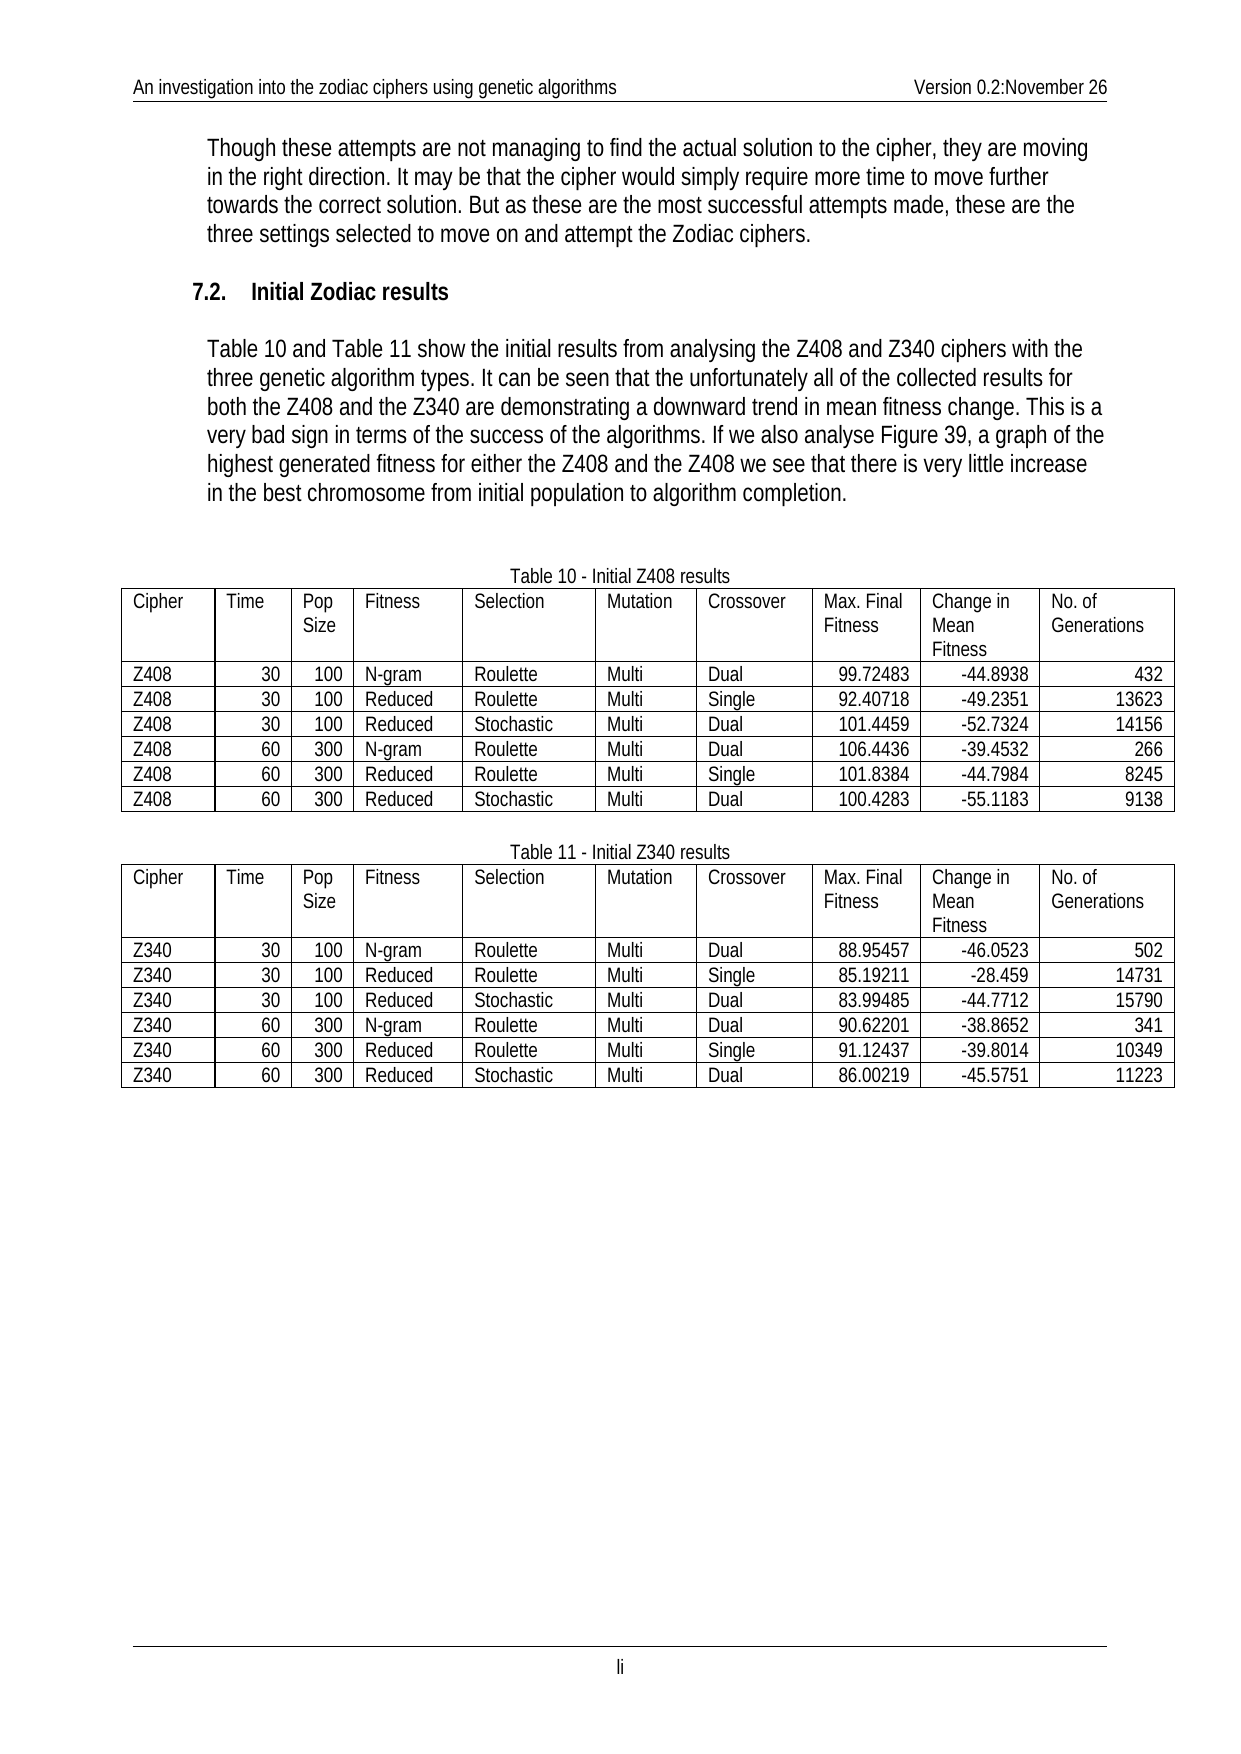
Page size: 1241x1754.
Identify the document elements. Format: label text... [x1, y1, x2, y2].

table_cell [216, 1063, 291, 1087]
table_cell N-gram [354, 737, 462, 761]
table_header Pop Size [292, 589, 353, 661]
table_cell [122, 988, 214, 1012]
table_header No. of Generations [1040, 589, 1174, 661]
table_cell 30 [216, 687, 291, 711]
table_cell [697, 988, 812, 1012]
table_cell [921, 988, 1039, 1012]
table_cell Reduced [354, 787, 462, 811]
table_cell Z408 [122, 687, 214, 711]
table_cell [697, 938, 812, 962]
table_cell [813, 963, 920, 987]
table_cell -44.8938 [921, 662, 1039, 686]
table_cell 300 [292, 787, 353, 811]
table_cell 60 [216, 737, 291, 761]
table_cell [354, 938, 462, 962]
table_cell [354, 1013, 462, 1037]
table_header Change in Mean Fitness [921, 589, 1039, 661]
table_header Selection [463, 589, 595, 661]
table_cell Stochastic [463, 712, 595, 736]
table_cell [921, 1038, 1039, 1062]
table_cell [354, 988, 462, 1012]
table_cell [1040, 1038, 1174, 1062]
table_cell Dual [697, 737, 812, 761]
table_cell Dual [697, 662, 812, 686]
table_cell 13623 [1040, 687, 1174, 711]
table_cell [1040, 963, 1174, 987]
table_cell N-gram [354, 662, 462, 686]
table_cell Reduced [354, 712, 462, 736]
table_header Selection [463, 865, 595, 937]
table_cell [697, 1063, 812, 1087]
table_cell Roulette [463, 687, 595, 711]
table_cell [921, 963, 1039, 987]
table_cell Reduced [354, 762, 462, 786]
table_cell 101.4459 [813, 712, 920, 736]
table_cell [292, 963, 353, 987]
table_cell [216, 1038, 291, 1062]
table_cell Roulette [463, 662, 595, 686]
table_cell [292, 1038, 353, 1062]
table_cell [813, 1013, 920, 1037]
table_cell 8245 [1040, 762, 1174, 786]
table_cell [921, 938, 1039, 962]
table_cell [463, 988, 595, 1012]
table_cell 432 [1040, 662, 1174, 686]
table_header Mutation [596, 865, 696, 937]
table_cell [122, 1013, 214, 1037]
table_cell 100 [292, 662, 353, 686]
table_cell -49.2351 [921, 687, 1039, 711]
table_header Time [216, 589, 291, 661]
table_cell -52.7324 [921, 712, 1039, 736]
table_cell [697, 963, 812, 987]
table_cell 14156 [1040, 712, 1174, 736]
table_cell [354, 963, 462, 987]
table_header Fitness [354, 865, 462, 937]
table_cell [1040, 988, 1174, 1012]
table_cell Stochastic [463, 787, 595, 811]
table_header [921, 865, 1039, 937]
table_header Fitness [354, 589, 462, 661]
table_cell 101.8384 [813, 762, 920, 786]
table_cell Single [697, 762, 812, 786]
table_cell 300 [292, 737, 353, 761]
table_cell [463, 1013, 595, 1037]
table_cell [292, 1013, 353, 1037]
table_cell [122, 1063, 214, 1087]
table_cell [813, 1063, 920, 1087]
table_cell Z408 [122, 662, 214, 686]
subtitle Initial Zodiac results [192, 277, 1107, 305]
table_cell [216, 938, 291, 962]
text Though these attempts are not managing to find the actual solution to the cipher, they are moving in the right direction. It may be that the cipher would simply require more time to move further towards the correct solution. But as these are the most successful attempts made, these are the three settings selected to move on and attempt the Zodiac ciphers. [207, 133, 1107, 247]
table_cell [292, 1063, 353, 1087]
table_header Cipher [122, 589, 214, 661]
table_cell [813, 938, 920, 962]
table_cell Reduced [354, 687, 462, 711]
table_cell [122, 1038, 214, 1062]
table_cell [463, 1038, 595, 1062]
table_cell Multi [596, 737, 696, 761]
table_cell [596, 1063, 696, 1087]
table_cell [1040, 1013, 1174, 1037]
table_cell Z408 [122, 712, 214, 736]
table_cell 9138 [1040, 787, 1174, 811]
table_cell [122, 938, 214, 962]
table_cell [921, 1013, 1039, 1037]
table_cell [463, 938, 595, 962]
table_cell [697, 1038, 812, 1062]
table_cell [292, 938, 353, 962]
table_cell Multi [596, 662, 696, 686]
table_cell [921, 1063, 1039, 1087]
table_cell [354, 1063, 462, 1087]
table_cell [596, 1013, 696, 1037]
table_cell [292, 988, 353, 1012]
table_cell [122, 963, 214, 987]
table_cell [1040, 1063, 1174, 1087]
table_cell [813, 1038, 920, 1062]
table_cell Z408 [122, 737, 214, 761]
text Table 10 and Table 11 show the initial results from analysing the Z408 and Z340 ciphers with the three genetic algorithm types. It can be seen that the unfortunately all of the collected results for both the Z408 and the Z340 are demonstrating a downward trend in mean fitness change. This is a very bad sign in terms of the success of the algorithms. If we also analyse Figure 39, a graph of the highest generated fitness for either the Z408 and the Z408 we see that there is very little increase in the best chromosome from initial population to algorithm completion. [207, 334, 1107, 506]
table_cell 100 [292, 712, 353, 736]
table_header Cipher [122, 865, 214, 937]
table_cell Single [697, 687, 812, 711]
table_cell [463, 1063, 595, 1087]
table_header Crossover [697, 589, 812, 661]
table_cell 92.40718 [813, 687, 920, 711]
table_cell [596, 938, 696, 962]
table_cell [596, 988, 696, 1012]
table_cell 30 [216, 712, 291, 736]
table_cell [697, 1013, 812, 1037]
table_cell 100.4283 [813, 787, 920, 811]
table_cell 106.4436 [813, 737, 920, 761]
table_cell -44.7984 [921, 762, 1039, 786]
table_cell Multi [596, 712, 696, 736]
table_cell -55.1183 [921, 787, 1039, 811]
table_cell Multi [596, 762, 696, 786]
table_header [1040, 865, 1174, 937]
table_cell Roulette [463, 737, 595, 761]
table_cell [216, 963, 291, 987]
table_cell 266 [1040, 737, 1174, 761]
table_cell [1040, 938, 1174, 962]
table_cell 100 [292, 687, 353, 711]
table_header Pop Size [292, 865, 353, 937]
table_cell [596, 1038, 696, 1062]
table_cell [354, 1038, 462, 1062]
table_cell Roulette [463, 762, 595, 786]
table_cell 30 [216, 662, 291, 686]
table_header Max. Final Fitness [813, 865, 920, 937]
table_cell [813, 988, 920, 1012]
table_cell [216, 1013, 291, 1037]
table_cell Multi [596, 687, 696, 711]
table_cell 300 [292, 762, 353, 786]
table_header Mutation [596, 589, 696, 661]
table_cell Multi [596, 787, 696, 811]
table_header Max. Final Fitness [813, 589, 920, 661]
table_header Time [216, 865, 291, 937]
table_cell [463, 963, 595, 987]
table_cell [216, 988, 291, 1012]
table_cell -39.4532 [921, 737, 1039, 761]
table_cell 99.72483 [813, 662, 920, 686]
table_header Crossover [697, 865, 812, 937]
table_cell Dual [697, 712, 812, 736]
table_cell 60 [216, 787, 291, 811]
table_cell Z408 [122, 787, 214, 811]
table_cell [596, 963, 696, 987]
table_cell 60 [216, 762, 291, 786]
table_cell Dual [697, 787, 812, 811]
table_cell Z408 [122, 762, 214, 786]
